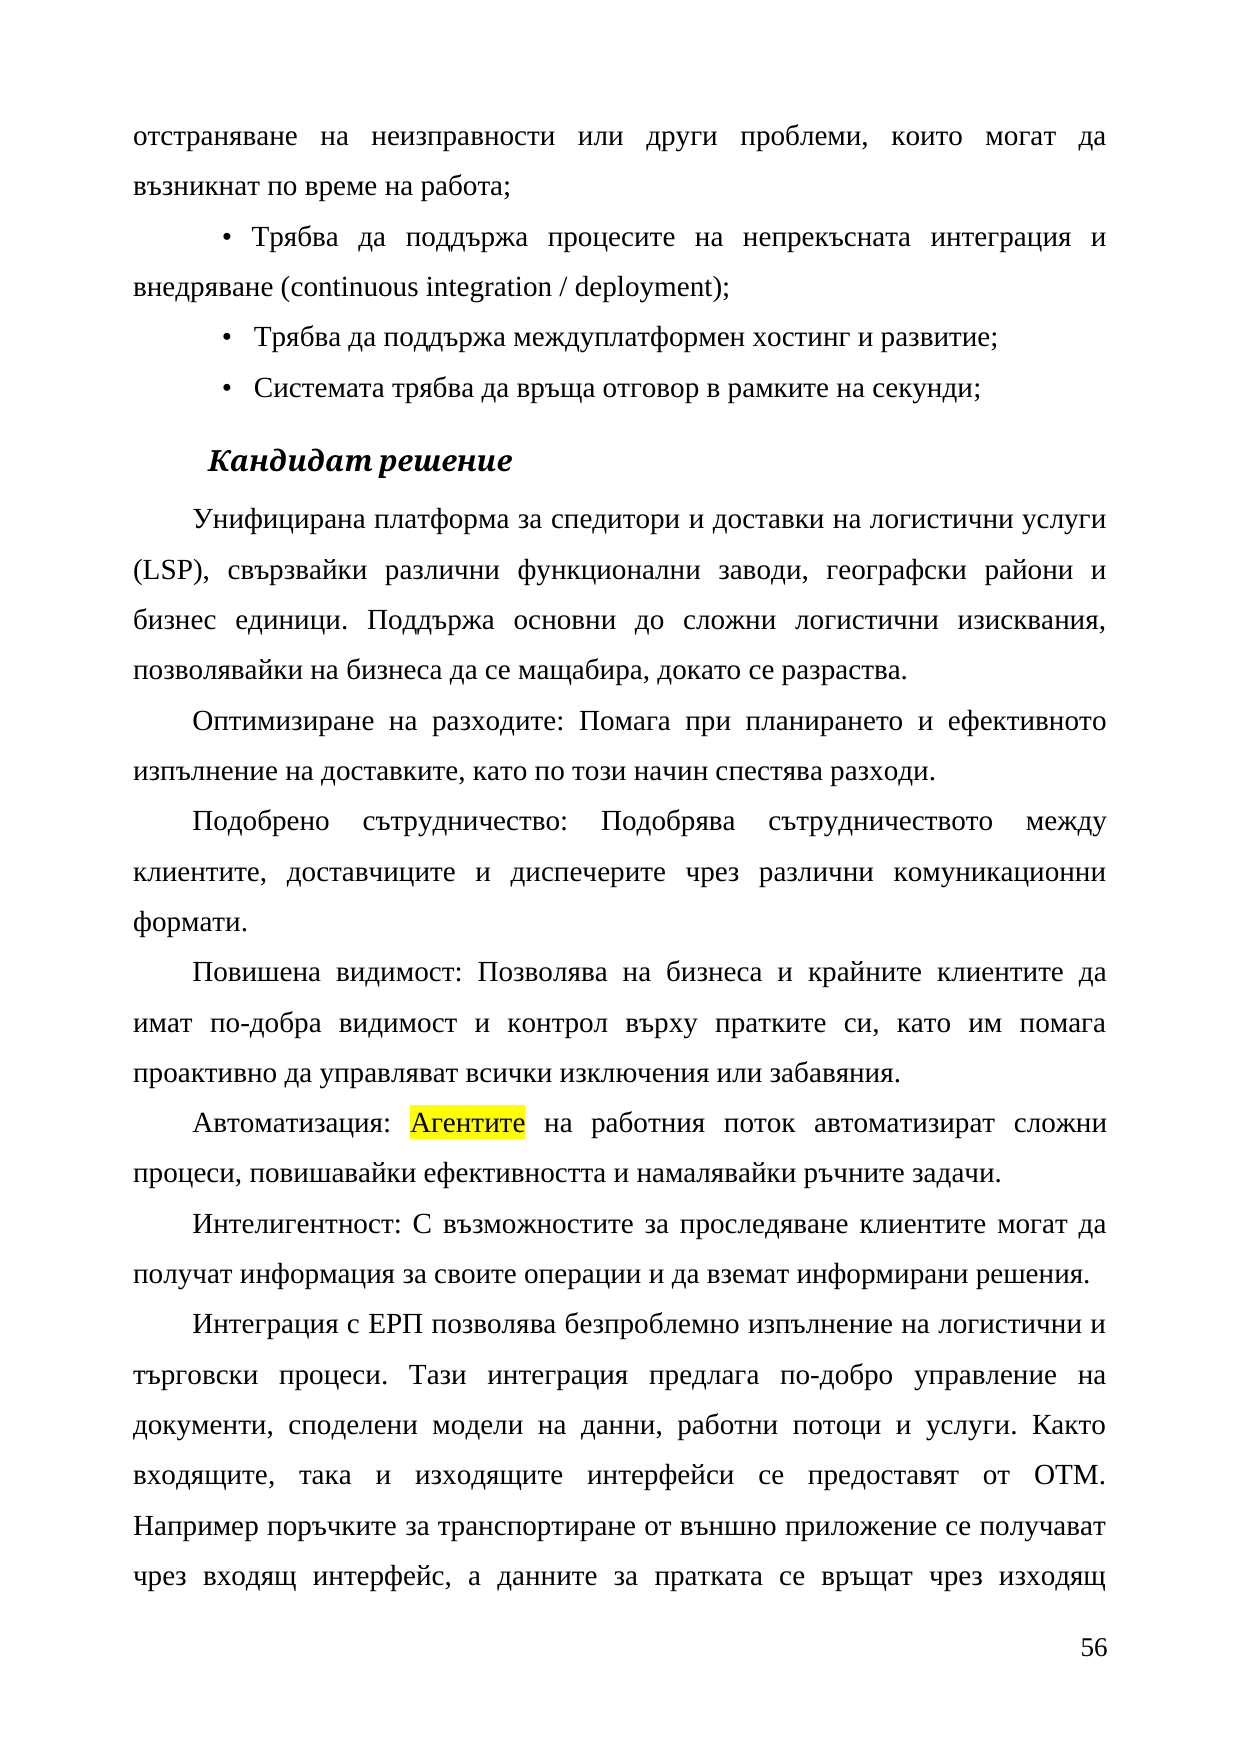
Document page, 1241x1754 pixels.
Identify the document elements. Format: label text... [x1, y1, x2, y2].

text • Системата трябва да връща отговор в рамките на секунди; [133, 370, 1107, 403]
text Интелигентност: С възможностите за проследяване клиентите могат да получат информация за своите операции и да вземат информирани решения. [133, 1206, 1107, 1290]
subtitle Кандидат решение [133, 445, 1107, 478]
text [133, 118, 1107, 202]
text • Трябва да поддържа процесите на непрекъсната интеграция и внедряване (continuous integration / deployment); [133, 219, 1107, 303]
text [133, 1307, 1107, 1592]
text • Трябва да поддържа междуплатформен хостинг и развитие; [133, 319, 1107, 353]
text Подобрено сътрудничество: Подобрява сътрудничеството между клиентите, доставчиците и диспечерите чрез различни комуникационни формати. [133, 803, 1107, 938]
text Повишена видимост: Позволява на бизнеса и крайните клиентите да имат по-добра видимост и контрол върху пратките си, като им помага проактивно да управляват всички изключения или забавяния. [133, 954, 1107, 1088]
text Оптимизиране на разходите: Помага при планирането и ефективното изпълнение на доставките, като по този начин спестява разходи. [133, 703, 1107, 787]
text Автоматизация: Агентите на работния поток автоматизират сложни процеси, повишавайки ефективността и намалявайки ръчните задачи. [133, 1105, 1107, 1189]
text Унифицирана платформа за спедитори и доставки на логистични услуги (LSP), свързвайки различни функционални заводи, географски райони и бизнес единици. Поддържа основни до сложни логистични изисквания, позволявайки на бизнеса да се мащабира, докато се разраства. [133, 502, 1107, 686]
